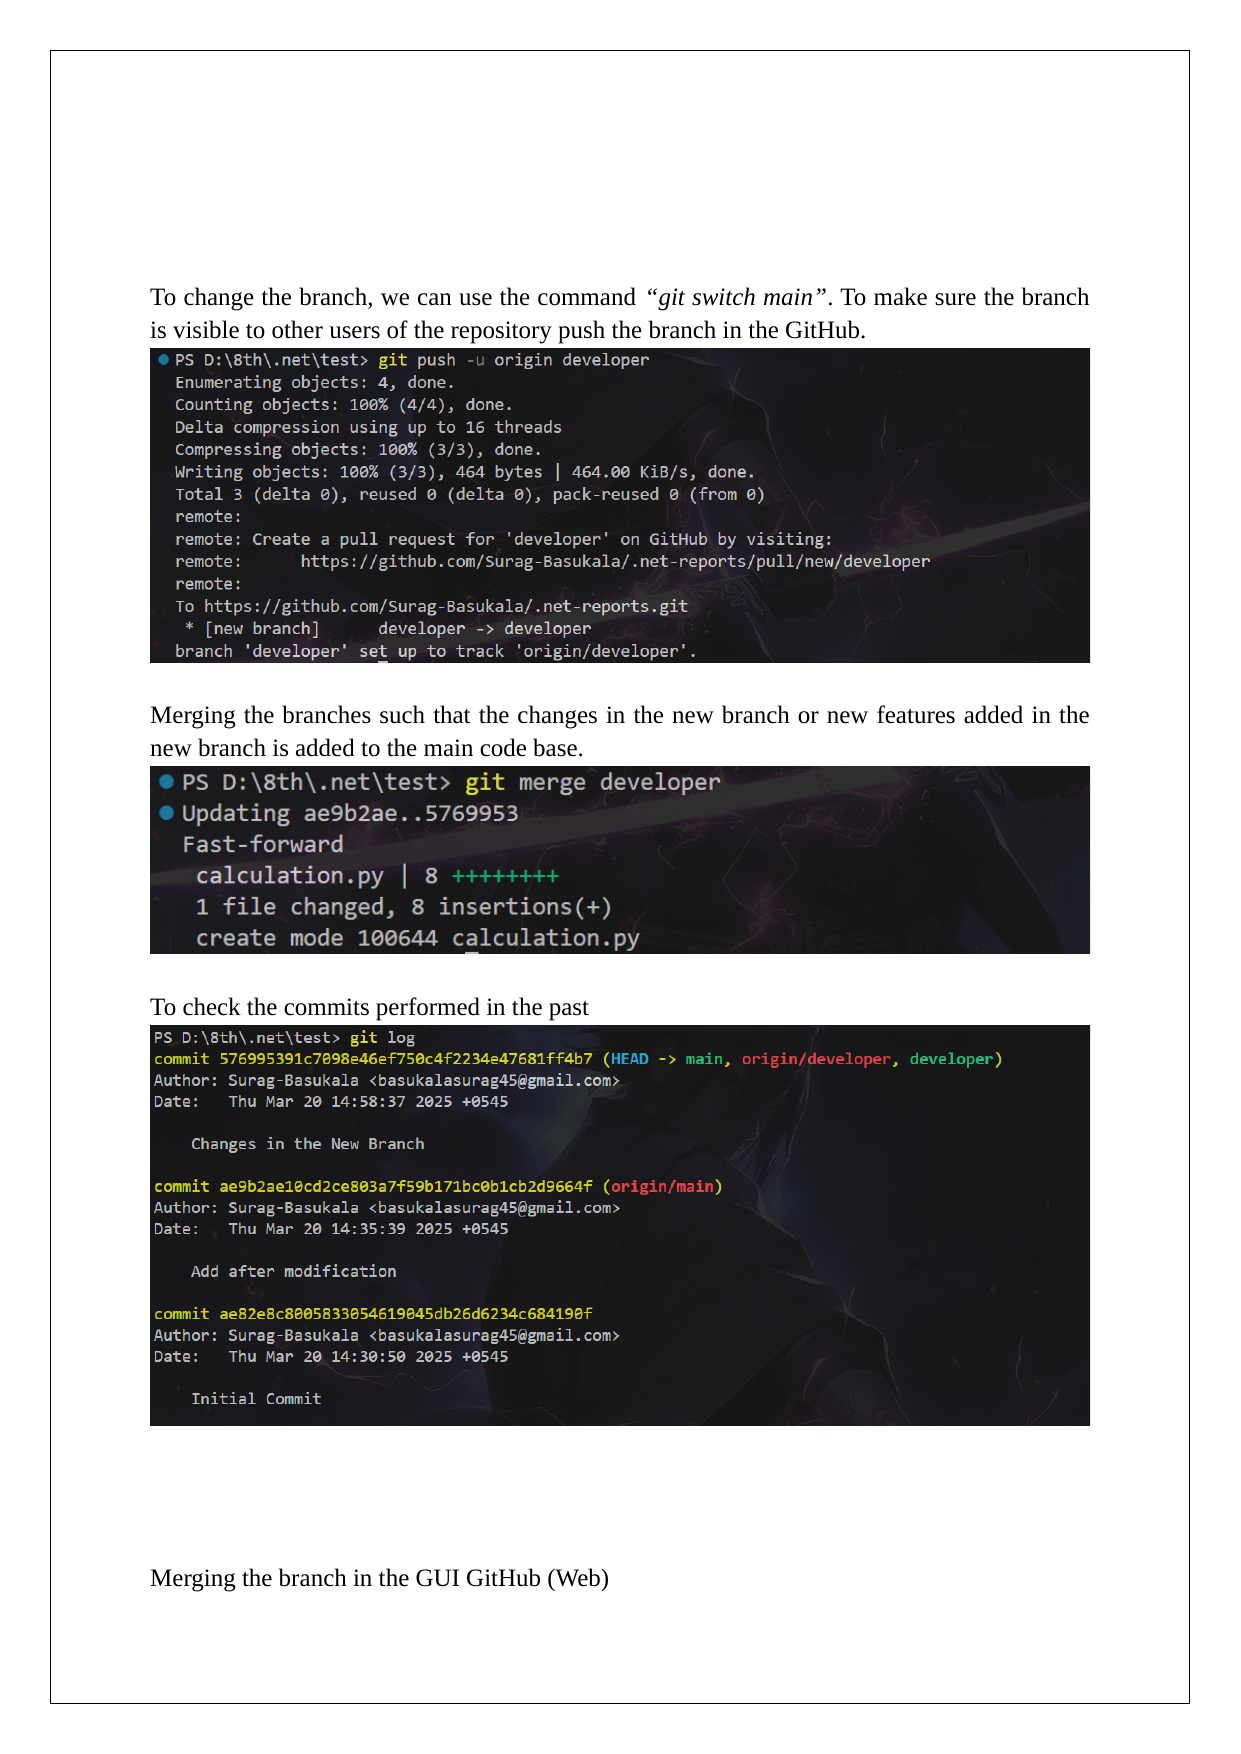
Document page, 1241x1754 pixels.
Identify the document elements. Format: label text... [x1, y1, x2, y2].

picture [150, 766, 1091, 954]
text To check the commits performed in the past [150, 992, 1090, 1021]
text Merging the branch in the GUI GitHub (Web) [150, 1563, 1090, 1592]
text Merging the branches such that the changes in the new branch or new features added in the new branch is added to the main code base. [150, 700, 1090, 762]
text To change the branch, we can use the command “git switch main”. To make sure the branch is visible to other users of the repository push the branch in the GitHub. [150, 282, 1090, 344]
picture [150, 1025, 1091, 1426]
picture [150, 348, 1091, 663]
